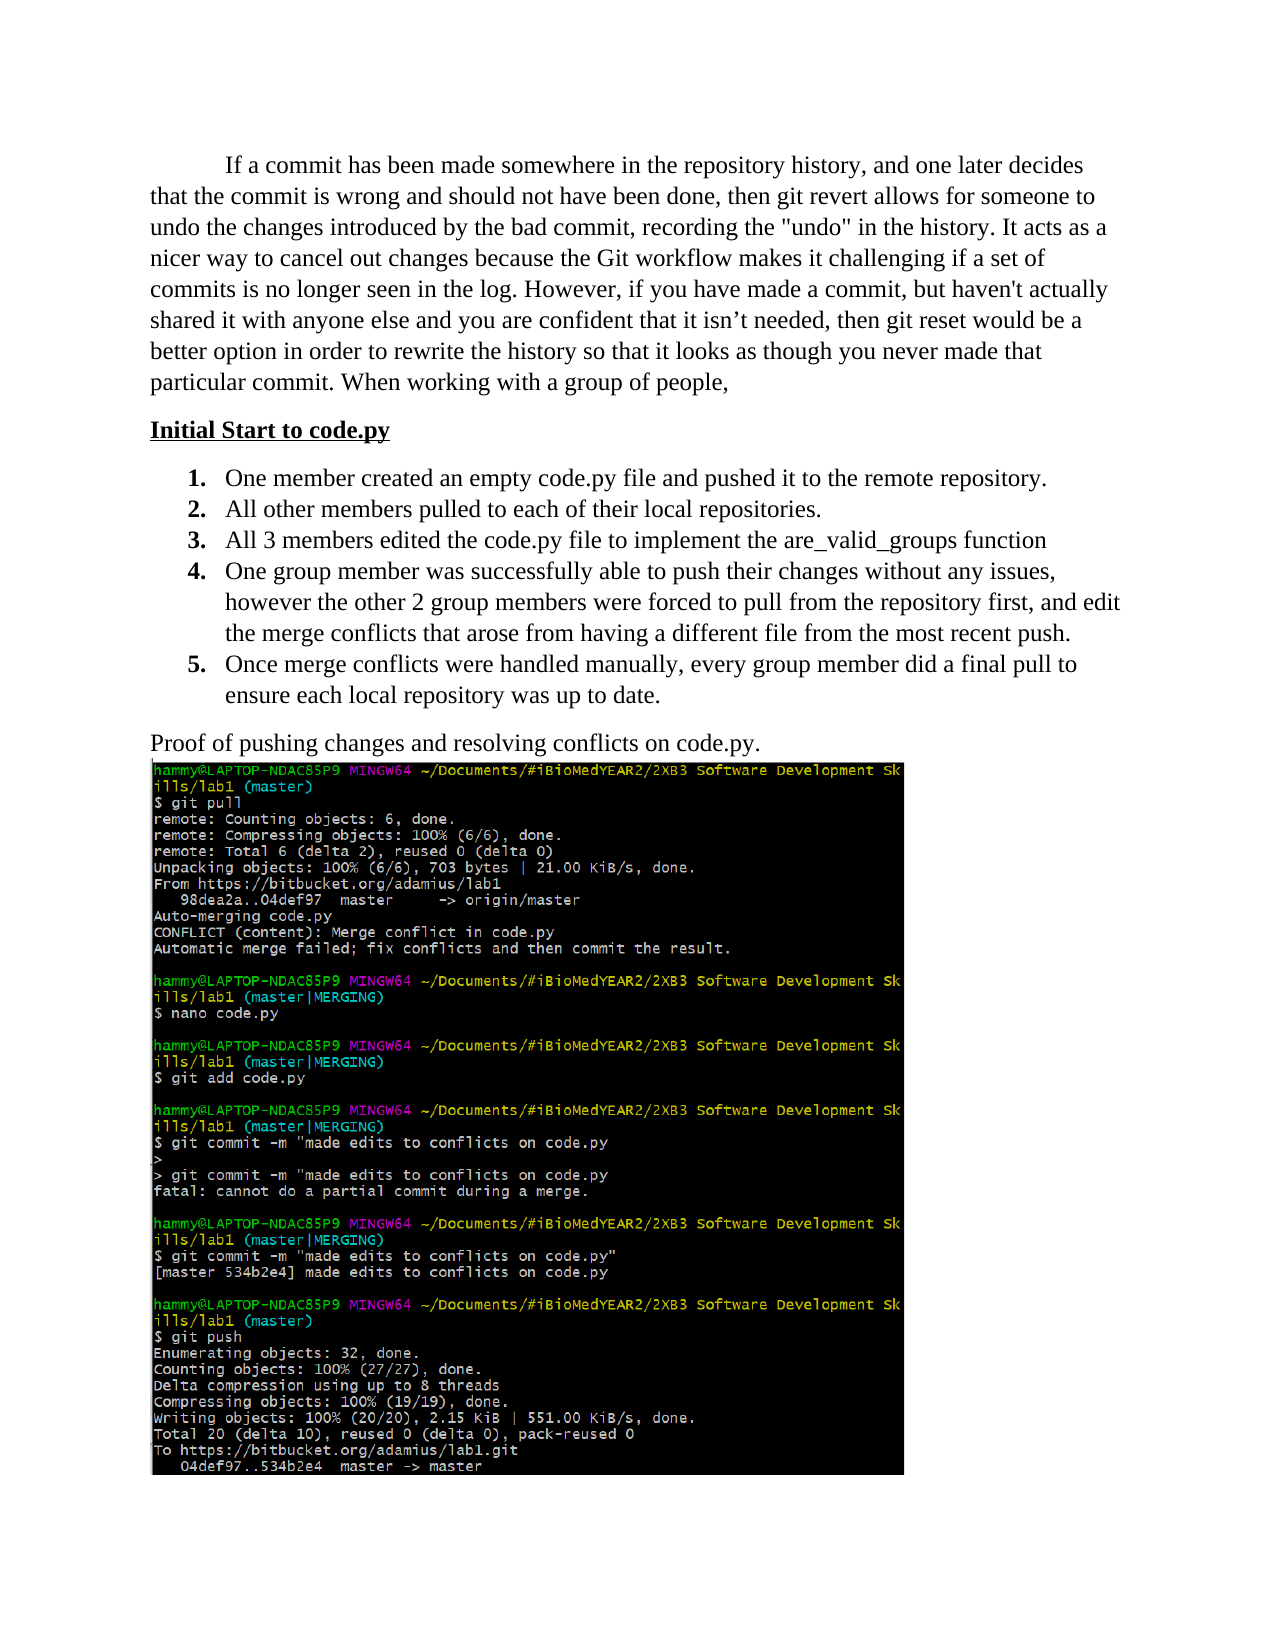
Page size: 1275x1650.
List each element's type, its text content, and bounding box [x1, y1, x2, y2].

list One member created an empty code.py file and pushed it to the remote repository. [187, 463, 1125, 491]
list One group member was successfully able to push their changes without any issues, however the other 2 group members were forced to pull from the repository first, and edit the merge conflicts that arose from having a different file from the most recent push. [187, 556, 1125, 647]
text If a commit has been made somewhere in the repository history, and one later decides that the commit is wrong and should not have been done, then git revert allows for someone to undo the changes introduced by the bad commit, recording the "undo" in the history. It acts as a nicer way to cancel out changes because the Git workflow makes it challenging if a set of commits is no longer seen in the log. However, if you have made a commit, but haven't actually shared it with anyone else and you are confident that it isn’t needed, then git reset would be a better option in order to rewrite the history so that it looks as though you never made that particular commit. When working with a group of people, [150, 150, 1125, 396]
list All 3 members edited the code.py file to implement the are_valid_groups function [187, 525, 1125, 553]
text Initial Start to code.py [150, 415, 1125, 444]
text Proof of pushing changes and resolving conflicts on code.py. [150, 728, 1125, 756]
picture [150, 758, 905, 1475]
list Once merge conflicts were handled manually, every group member did a final pull to ensure each local repository was up to date. [187, 649, 1125, 709]
list All other members pulled to each of their local repositories. [187, 494, 1125, 522]
